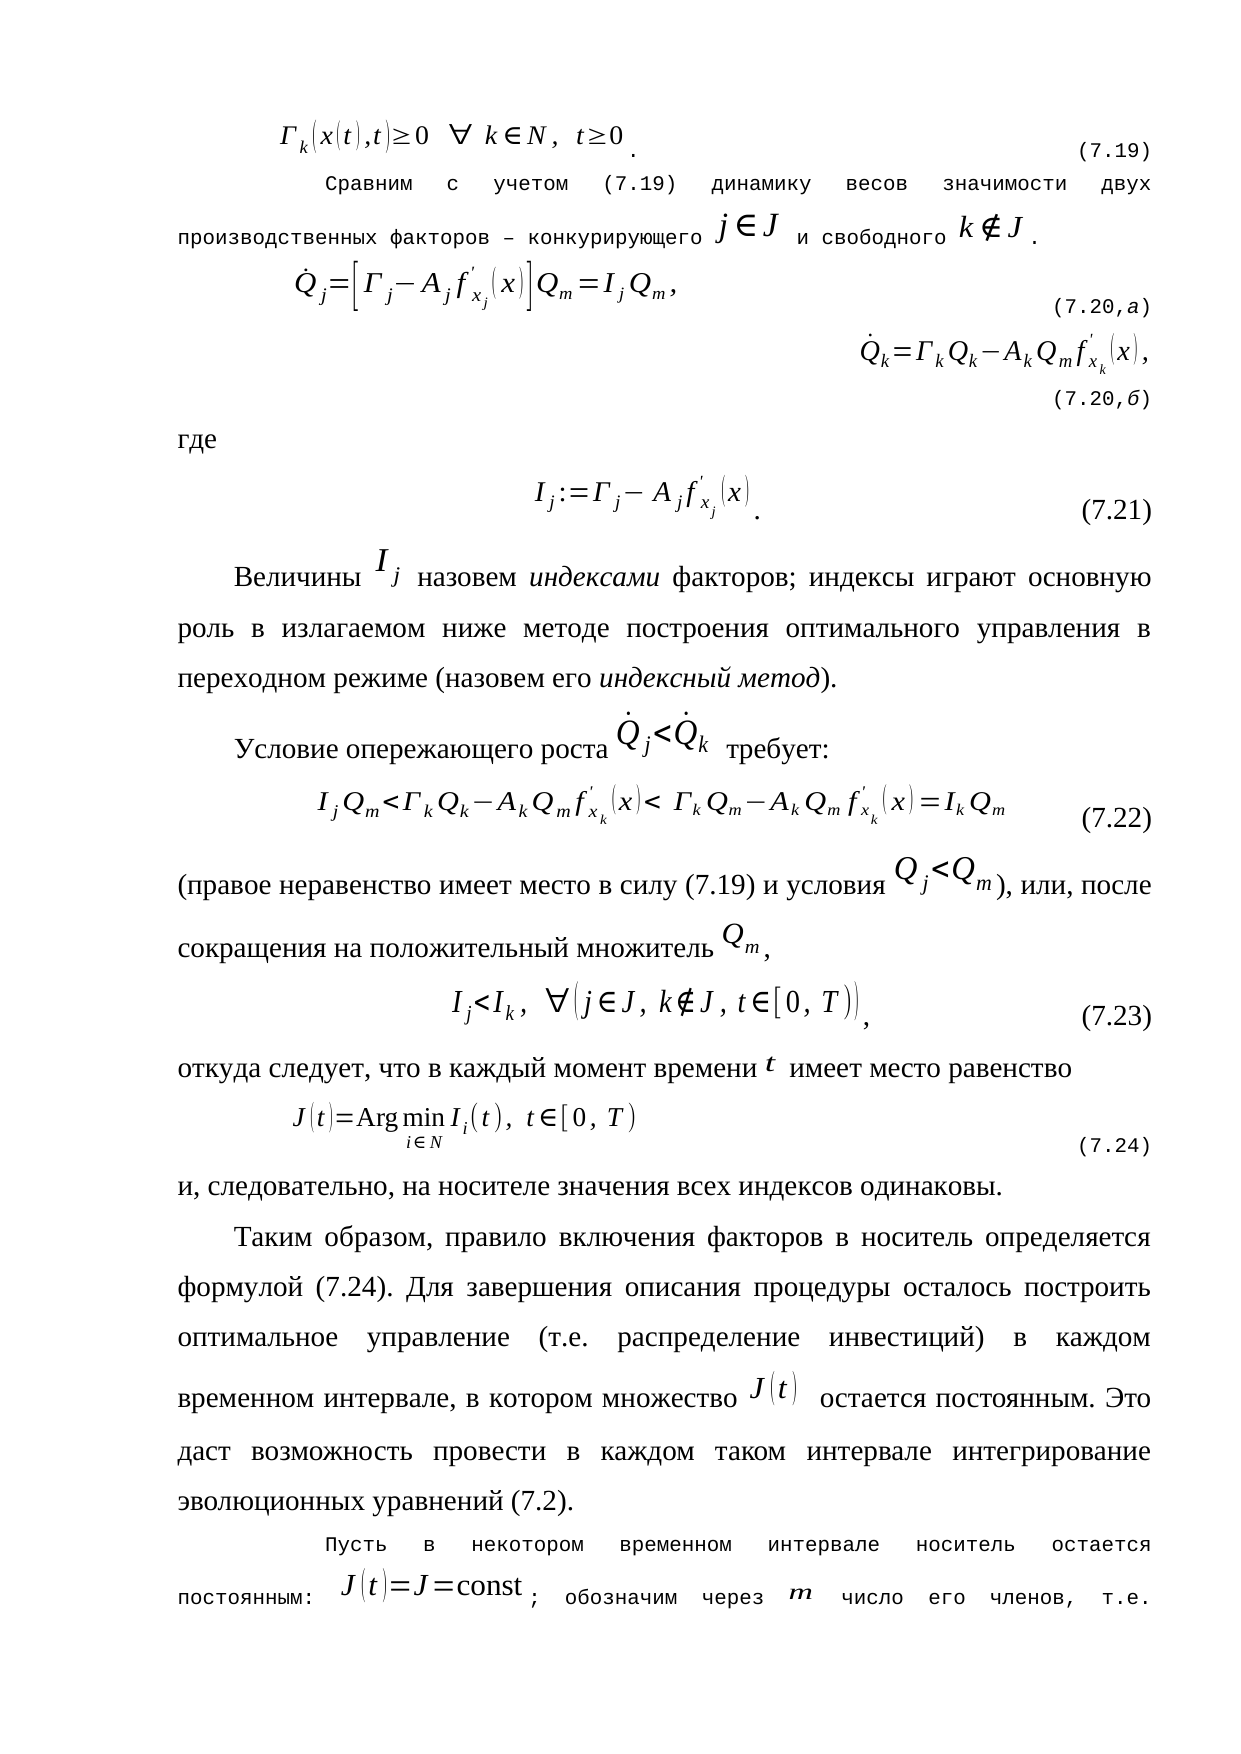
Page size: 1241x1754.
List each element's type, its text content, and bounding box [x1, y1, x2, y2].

text Величины назовем индексами факторов; индексы играют основную роль в излагаемом ниже методе построения оптимального управления в переходном режиме (назовем его индексный метод). [177, 542, 1152, 694]
text где [177, 421, 1152, 454]
text (7.20,a) [177, 260, 1152, 320]
text (7.24) [177, 1100, 1152, 1159]
text . (7.19) [177, 118, 1152, 163]
text Сравним с учетом (7.19) динамику весов значимости двух производственных факторов – конкурирующего и свободного . [177, 173, 1152, 251]
text (7.22) [177, 782, 1152, 834]
text и, следовательно, на носителе значения всех индексов одинаковы. [177, 1168, 1152, 1202]
text (правое неравенство имеет место в силу (7.19) и условия ), или, после сокращения на положительный множитель , [177, 850, 1152, 963]
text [177, 1534, 1152, 1611]
text откуда следует, что в каждый момент времени имеет место равенство [177, 1049, 1152, 1083]
text . (7.21) [177, 471, 1152, 526]
text (7.20,б) [177, 330, 1152, 411]
text , (7.23) [177, 980, 1152, 1032]
text Условие опережающего роста требует: [177, 711, 1152, 765]
text Таким образом, правило включения факторов в носитель определяется формулой (7.24). Для завершения описания процедуры осталось построить оптимальное управление (т.е. распределение инвестиций) в каждом временном интервале, в котором множество остается постоянным. Это даст возможность провести в каждом таком интервале интегрирование эволюционных уравнений (7.2). [177, 1219, 1152, 1517]
